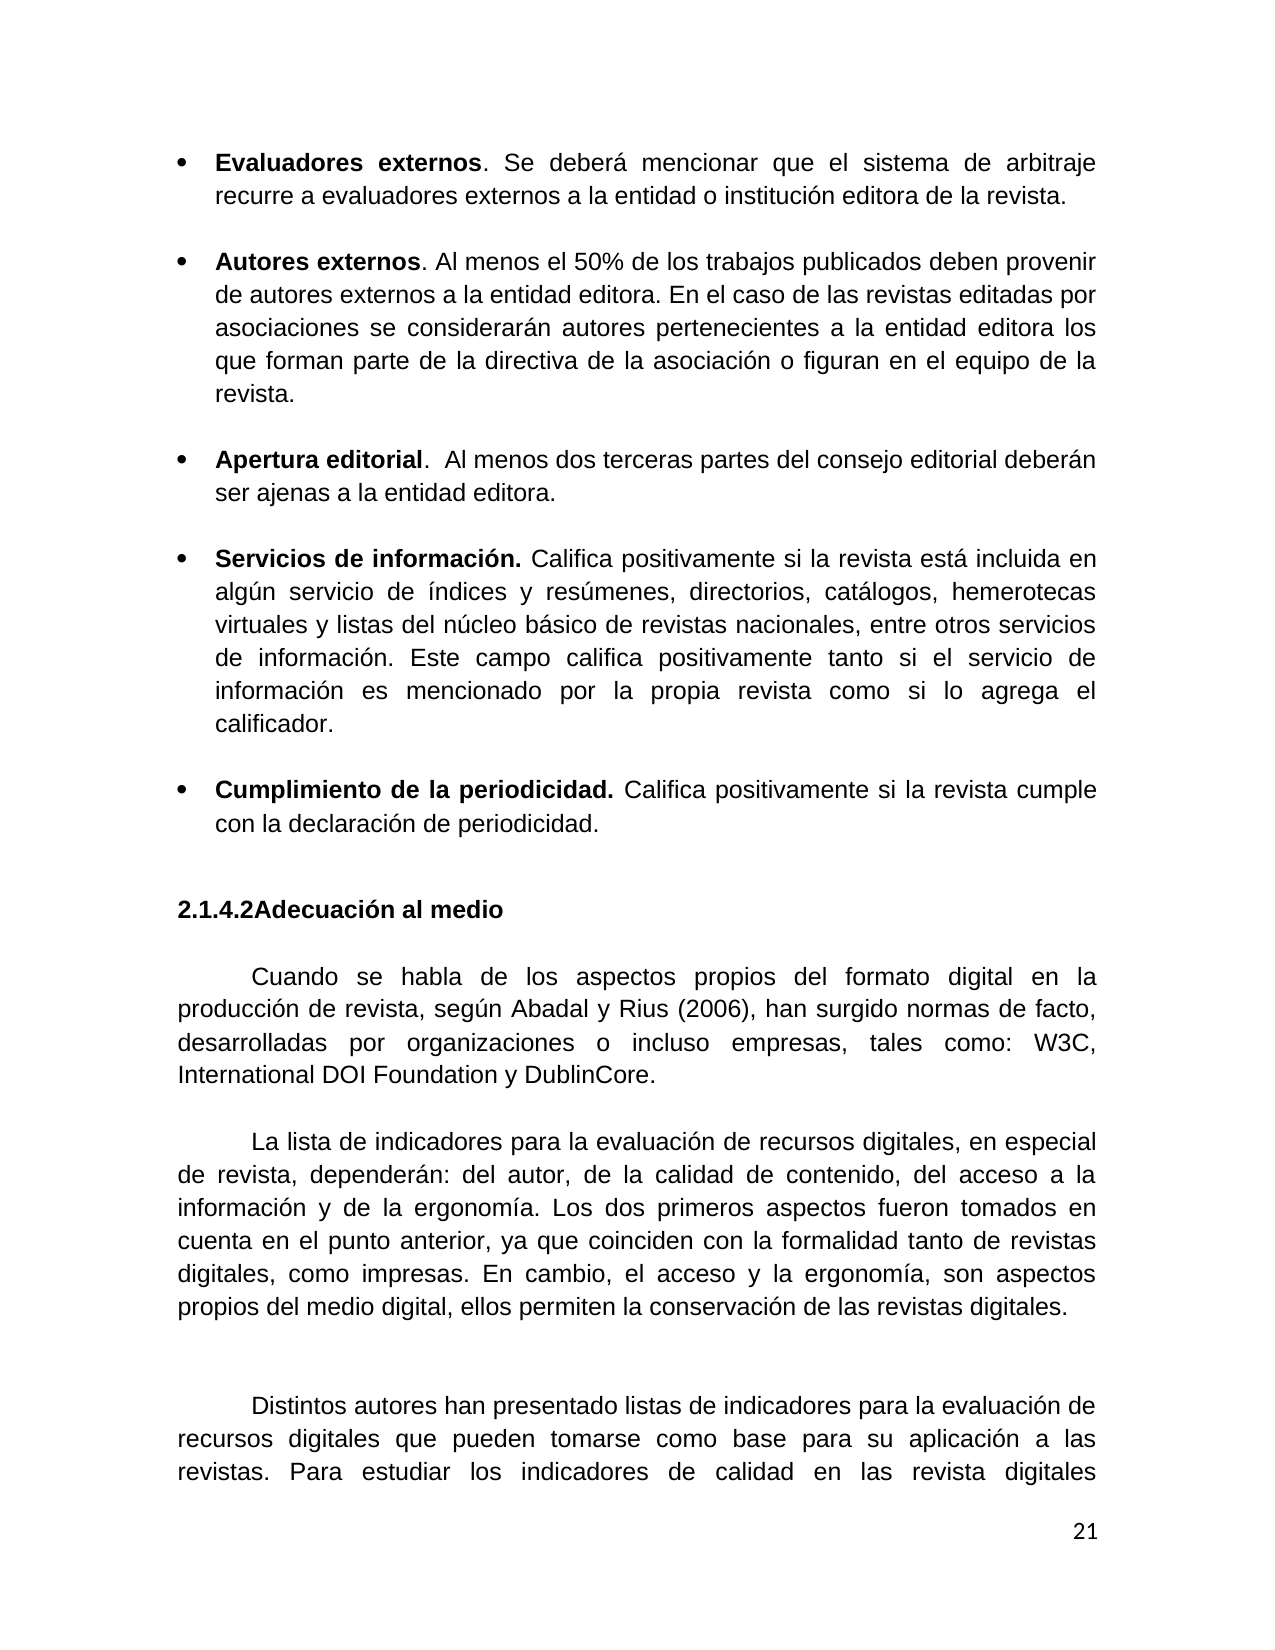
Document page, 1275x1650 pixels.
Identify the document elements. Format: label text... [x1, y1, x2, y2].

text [177, 1391, 1098, 1486]
list Evaluadores externos. Se deberá mencionar que el sistema de arbitraje recurre a evaluadores externos a la entidad o institución editora de la revista. [177, 148, 1098, 209]
list Cumplimiento de la periodicidad. Califica positivamente si la revista cumple con la declaración de periodicidad. [177, 775, 1098, 837]
subtitle 2.1.4.2Adecuación al medio [177, 895, 1098, 924]
text La lista de indicadores para la evaluación de recursos digitales, en especial de revista, dependerán: del autor, de la calidad de contenido, del acceso a la información y de la ergonomía. Los dos primeros aspectos fueron tomados en cuenta en el punto anterior, ya que coinciden con la formalidad tanto de revistas digitales, como impresas. En cambio, el acceso y la ergonomía, son aspectos propios del medio digital, ellos permiten la conservación de las revistas digitales. [177, 1127, 1098, 1320]
text Cuando se habla de los aspectos propios del formato digital en la producción de revista, según Abadal y Rius (2006), han surgido normas de facto, desarrolladas por organizaciones o incluso empresas, tales como: W3C, International DOI Foundation y DublinCore. [177, 961, 1098, 1089]
list Autores externos. Al menos el 50% de los trabajos publicados deben provenir de autores externos a la entidad editora. En el caso de las revistas editadas por asociaciones se considerarán autores pertenecientes a la entidad editora los que forman parte de la directiva de la asociación o figuran en el equipo de la revista. [177, 247, 1098, 408]
list Apertura editorial. Al menos dos terceras partes del consejo editorial deberán ser ajenas a la entidad editora. [177, 445, 1098, 507]
list Servicios de información. Califica positivamente si la revista está incluida en algún servicio de índices y resúmenes, directorios, catálogos, hemerotecas virtuales y listas del núcleo básico de revistas nacionales, entre otros servicios de información. Este campo califica positivamente tanto si el servicio de información es mencionado por la propia revista como si lo agrega el calificador. [177, 544, 1098, 738]
